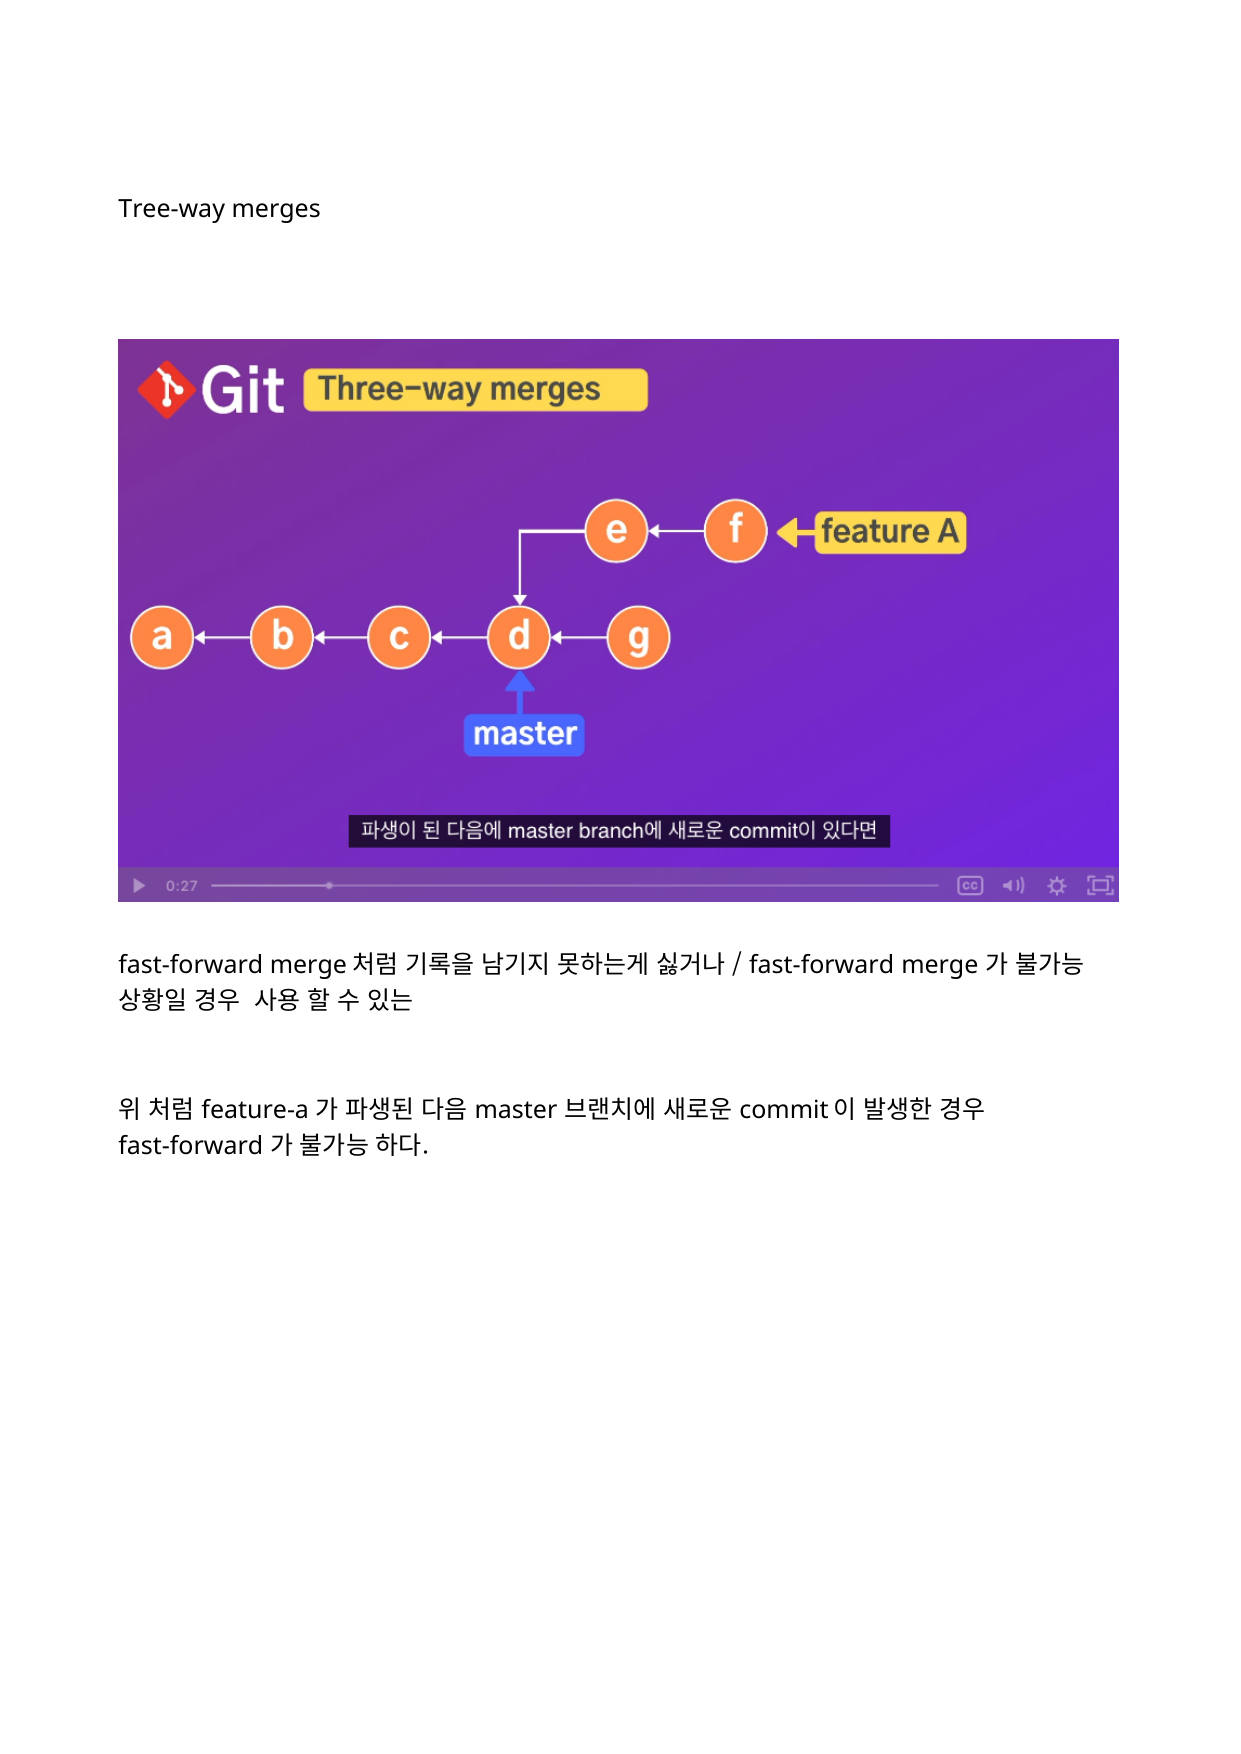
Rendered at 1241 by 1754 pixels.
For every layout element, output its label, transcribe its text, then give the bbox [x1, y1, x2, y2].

text Tree-way merges [118, 191, 1122, 225]
picture [119, 339, 1118, 902]
text 위 처럼 feature-a 가 파생된 다음 master 브랜치에 새로운 commit이 발생한 경우 [118, 1089, 1122, 1126]
text fast-forward 가 불가능 하다. [118, 1126, 1122, 1162]
